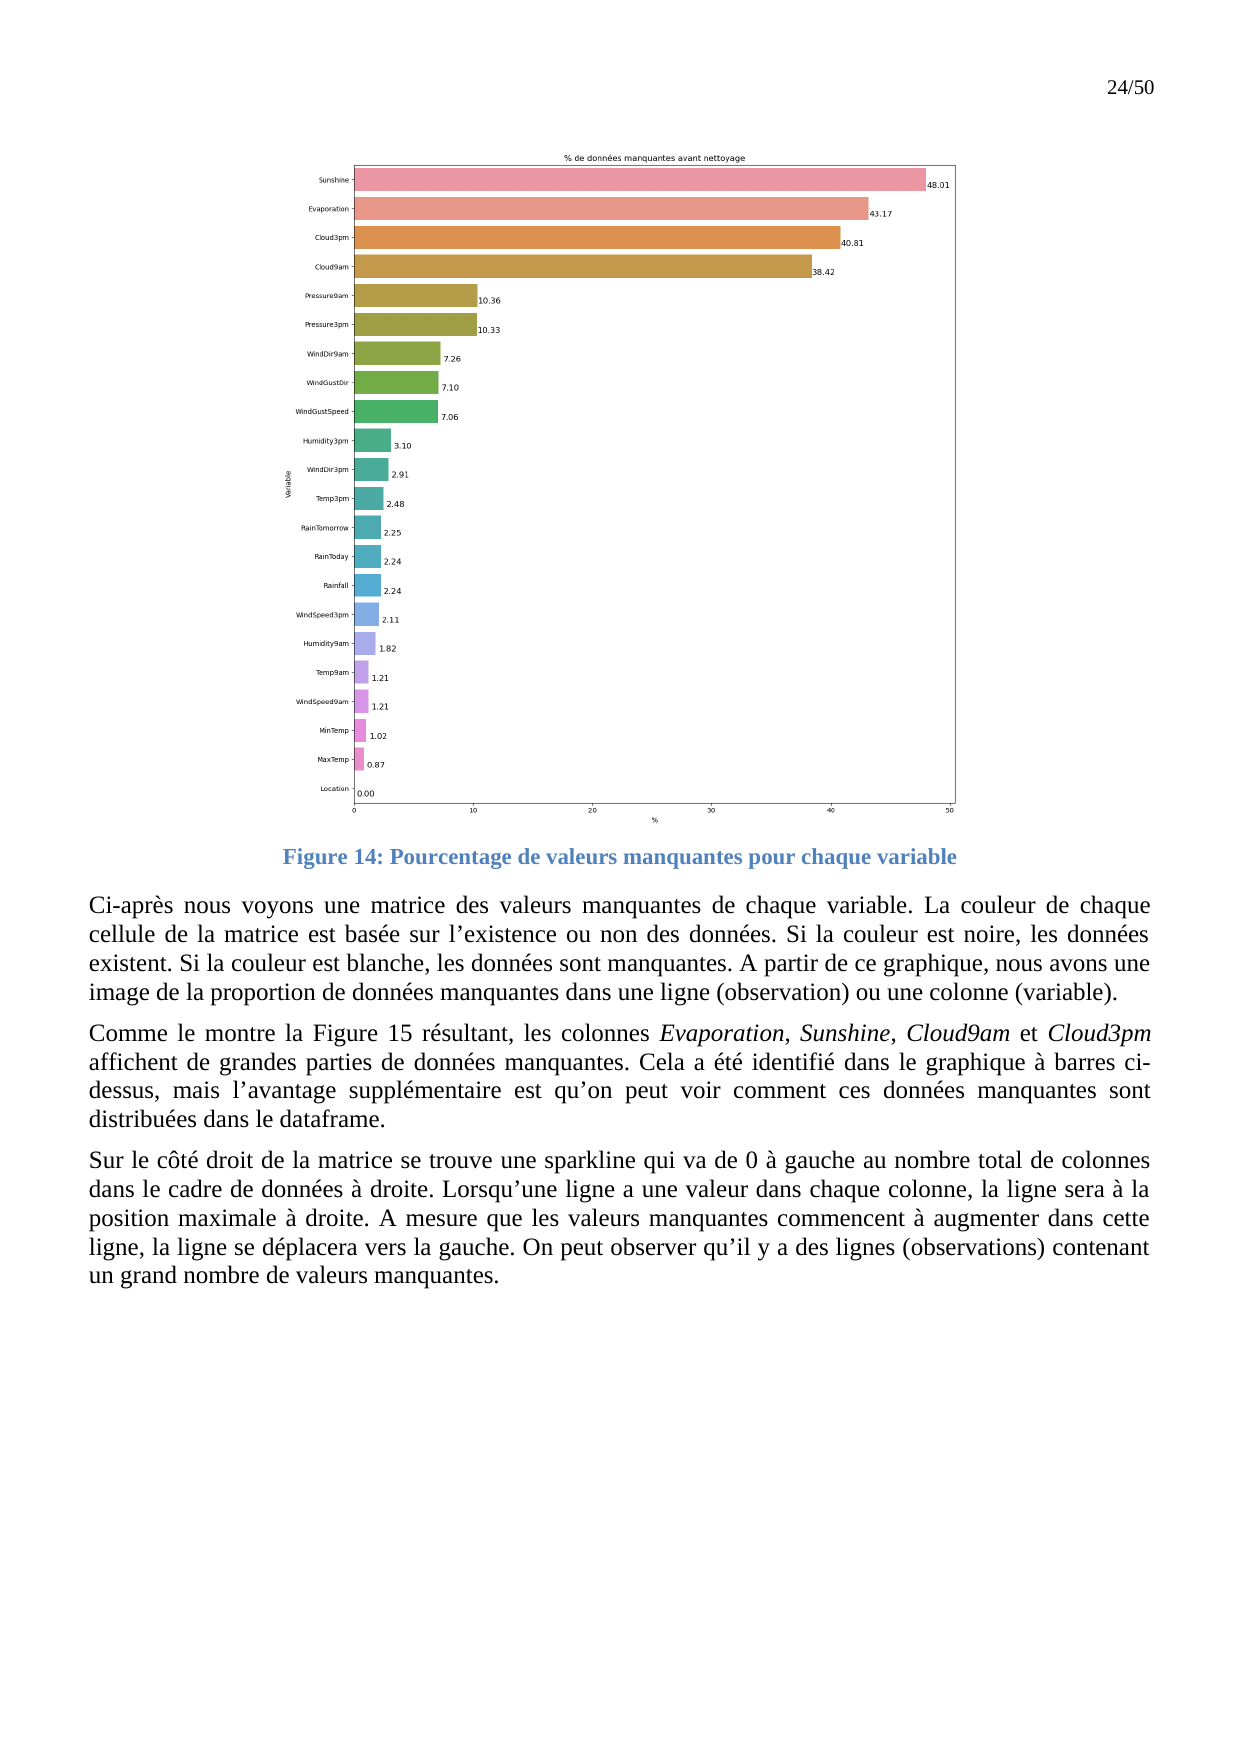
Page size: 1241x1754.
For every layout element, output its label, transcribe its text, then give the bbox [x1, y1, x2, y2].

text Ci-après nous voyons une matrice des valeurs manquantes de chaque variable. La couleur de chaque cellule de la matrice est basée sur l’existence ou non des données. Si la couleur est noire, les données existent. Si la couleur est blanche, les données sont manquantes. A partir de ce graphique, nous avons une image de la proportion de données manquantes dans une ligne (observation) ou une colonne (variable). [89, 891, 1152, 1006]
text Sur le côté droit de la matrice se trouve une sparkline qui va de 0 à gauche au nombre total de colonnes dans le cadre de données à droite. Lorsqu’une ligne a une valeur dans chaque colonne, la ligne sera à la position maximale à droite. A mesure que les valeurs manquantes commencent à augmenter dans cette ligne, la ligne se déplacera vers la gauche. On peut observer qu’il y a des lignes (observations) contenant un grand nombre de valeurs manquantes. [89, 1146, 1152, 1289]
text Comme le montre la Figure 15 résultant, les colonnes Evaporation, Sunshine, Cloud9am et Cloud3pm affichent de grandes parties de données manquantes. Cela a été identifié dans le graphique à barres ci-dessus, mais l’avantage supplémentaire est qu’on peut voir comment ces données manquantes sont distribuées dans le dataframe. [89, 1018, 1152, 1133]
picture [278, 147, 962, 831]
